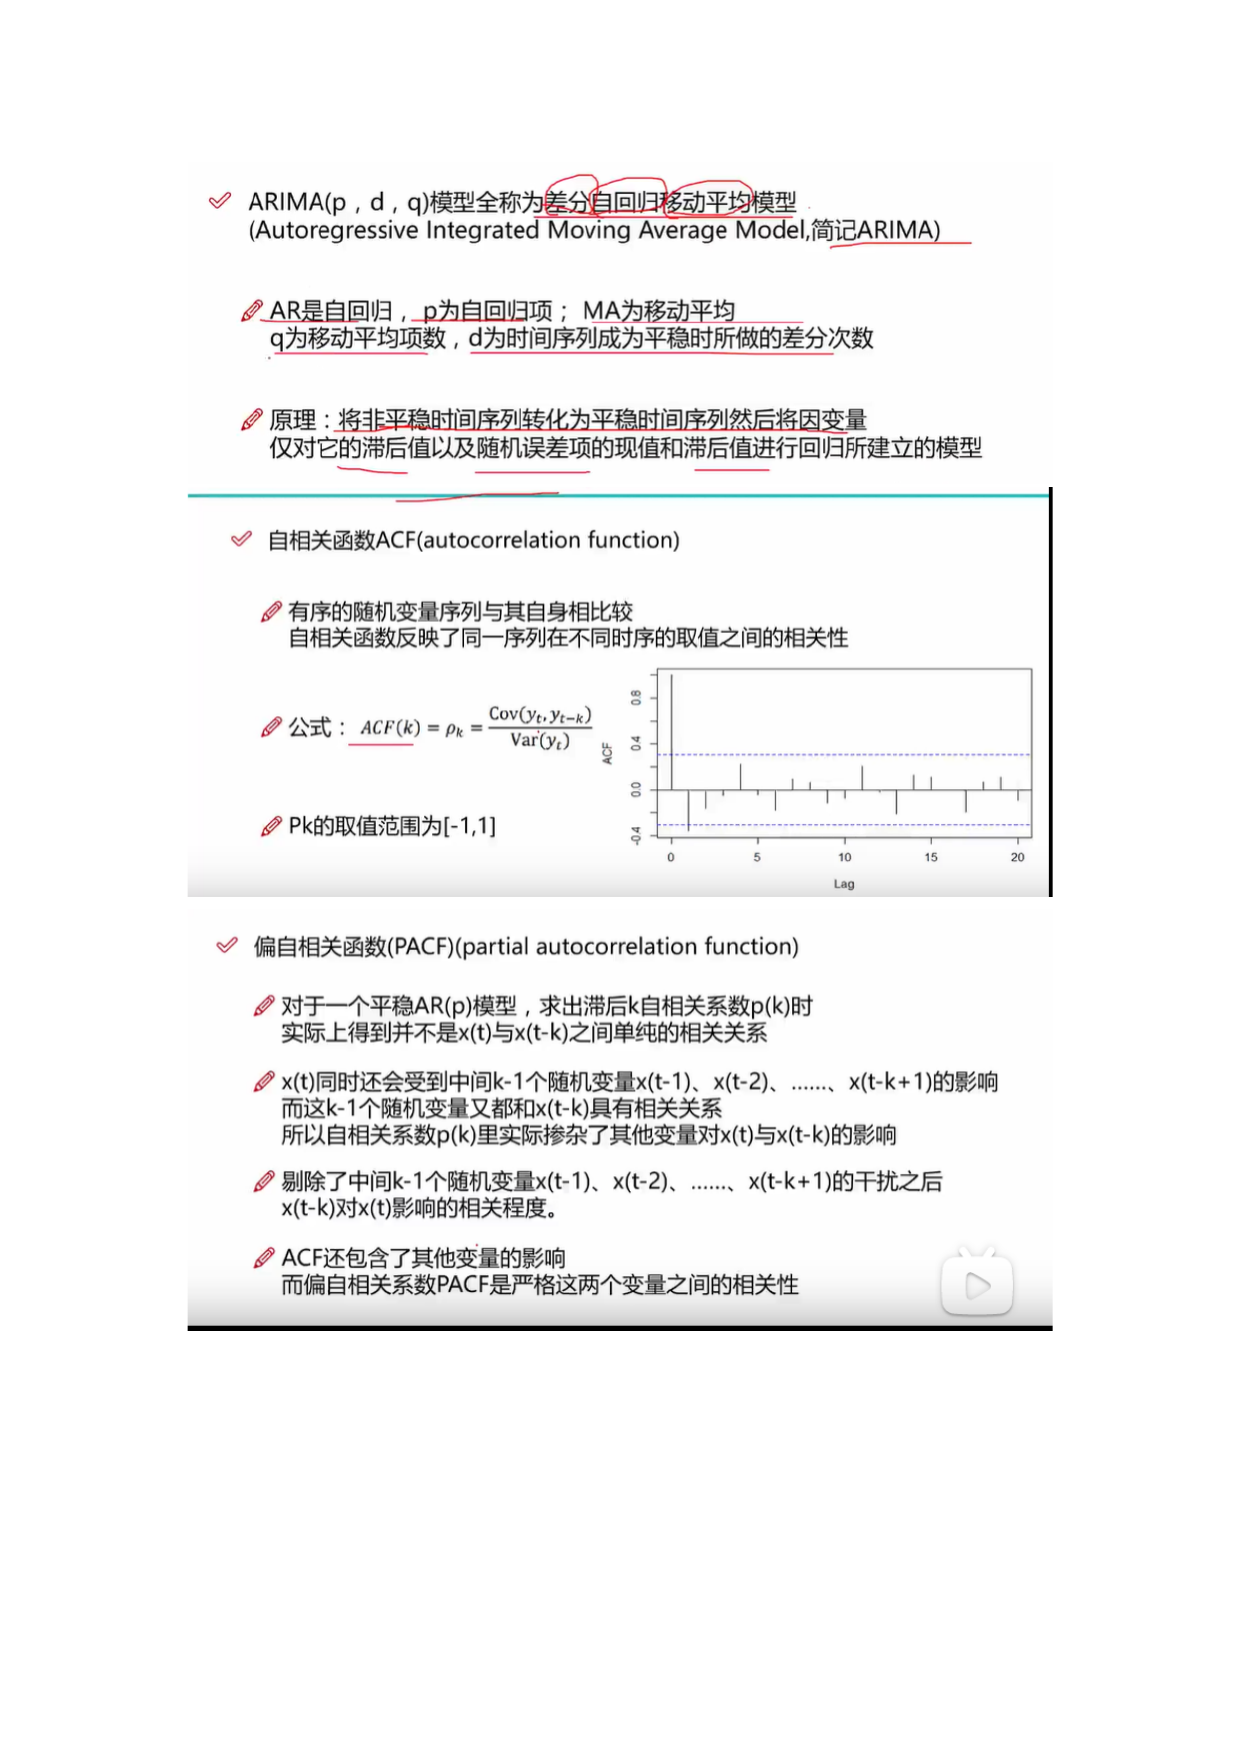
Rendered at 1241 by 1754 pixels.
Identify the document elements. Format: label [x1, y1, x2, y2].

picture [187, 909, 1053, 1331]
picture [187, 487, 1053, 897]
picture [187, 162, 1053, 484]
